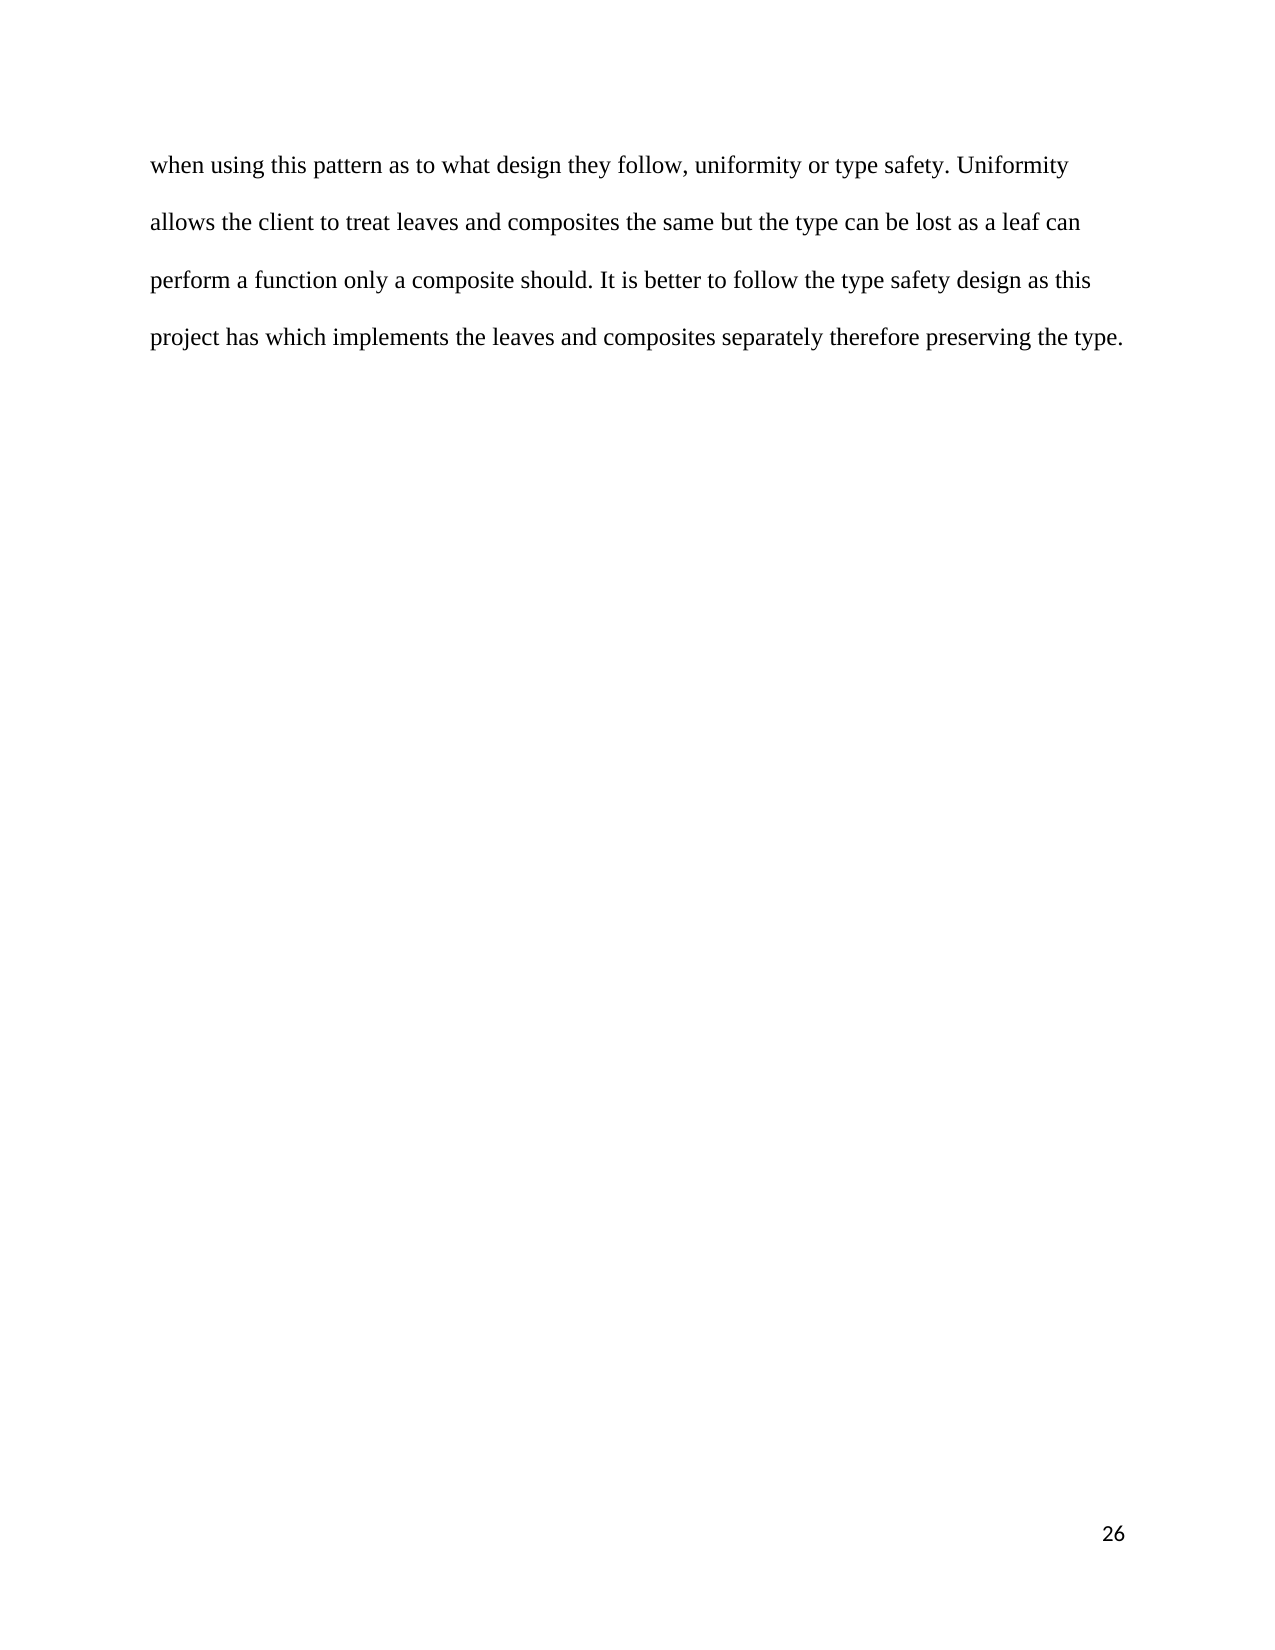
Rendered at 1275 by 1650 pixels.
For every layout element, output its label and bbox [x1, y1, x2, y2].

text [150, 150, 1125, 351]
